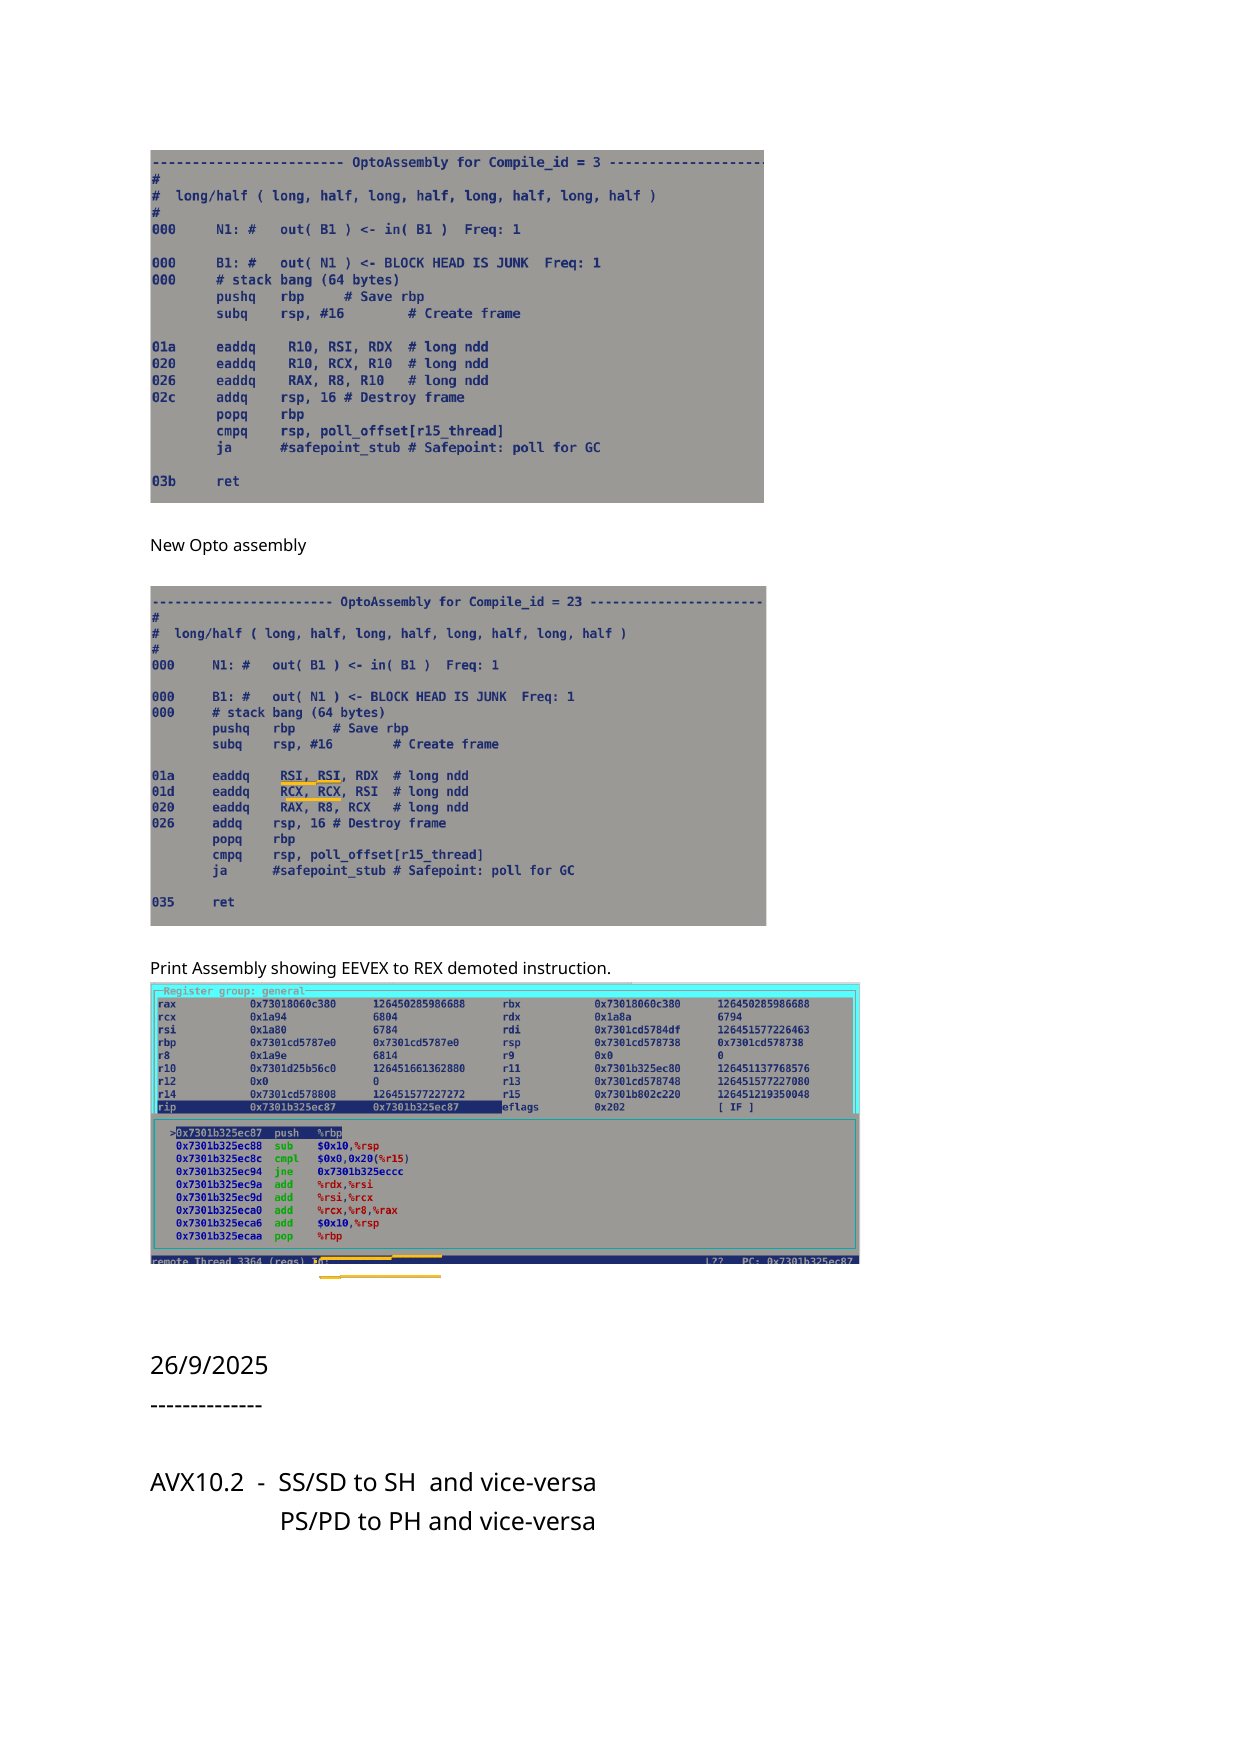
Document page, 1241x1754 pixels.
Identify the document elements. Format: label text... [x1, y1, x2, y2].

picture [150, 150, 764, 503]
text PS/PD to PH and vice-versa [150, 1504, 1090, 1538]
text -------------- [150, 1386, 1090, 1421]
picture [319, 1275, 441, 1279]
picture [150, 586, 767, 926]
text Print Assembly showing EEVEX to REX demoted instruction. [150, 957, 1090, 979]
text New Opto assembly [150, 534, 1090, 557]
text 26/9/2025 [150, 1347, 1090, 1381]
picture [150, 982, 861, 1264]
text AVX10.2 - SS/SD to SH and vice-versa [150, 1465, 1090, 1499]
